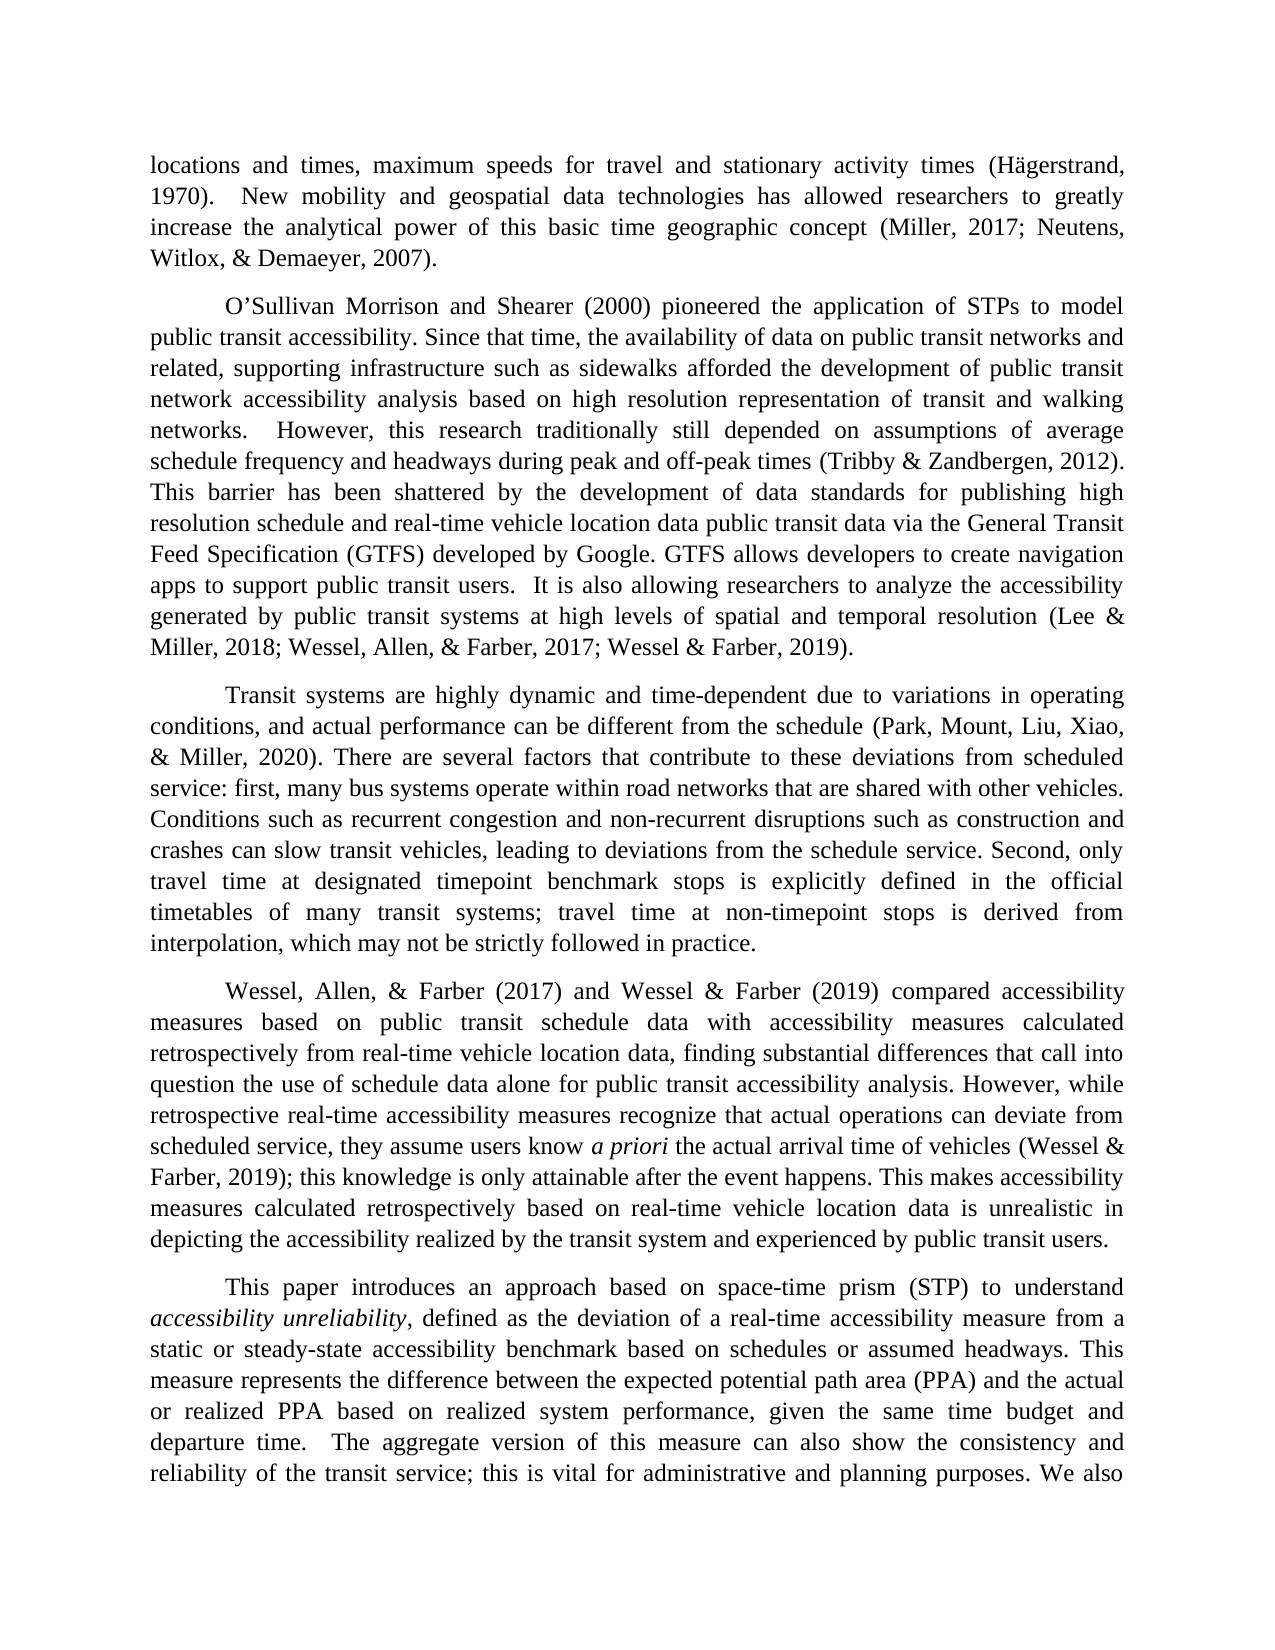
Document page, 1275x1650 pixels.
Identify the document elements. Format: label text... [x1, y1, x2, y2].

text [150, 150, 1125, 272]
text Transit systems are highly dynamic and time-dependent due to variations in operating conditions, and actual performance can be different from the schedule (Park, Mount, Liu, Xiao, & Miller, 2020). There are several factors that contribute to these deviations from scheduled service: first, many bus systems operate within road networks that are shared with other vehicles. Conditions such as recurrent congestion and non-recurrent disruptions such as construction and crashes can slow transit vehicles, leading to deviations from the schedule service. Second, only travel time at designated timepoint benchmark stops is explicitly defined in the official timetables of many transit systems; travel time at non-timepoint stops is derived from interpolation, which may not be strictly followed in practice. [150, 680, 1125, 957]
text Wessel, Allen, & Farber (2017) and Wessel & Farber (2019) compared accessibility measures based on public transit schedule data with accessibility measures calculated retrospectively from real-time vehicle location data, finding substantial differences that call into question the use of schedule data alone for public transit accessibility analysis. However, while retrospective real-time accessibility measures recognize that actual operations can deviate from scheduled service, they assume users know a priori the actual arrival time of vehicles (Wessel & Farber, 2019); this knowledge is only attainable after the event happens. This makes accessibility measures calculated retrospectively based on real-time vehicle location data is unrealistic in depicting the accessibility realized by the transit system and experienced by public transit users. [150, 976, 1125, 1253]
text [150, 1272, 1125, 1487]
text O’Sullivan Morrison and Shearer (2000) pioneered the application of STPs to model public transit accessibility. Since that time, the availability of data on public transit networks and related, supporting infrastructure such as sidewalks afforded the development of public transit network accessibility analysis based on high resolution representation of transit and walking networks. However, this research traditionally still depended on assumptions of average schedule frequency and headways during peak and off-peak times (Tribby & Zandbergen, 2012). This barrier has been shattered by the development of data standards for publishing high resolution schedule and real-time vehicle location data public transit data via the General Transit Feed Specification (GTFS) developed by Google. GTFS allows developers to create navigation apps to support public transit users. It is also allowing researchers to analyze the accessibility generated by public transit systems at high levels of spatial and temporal resolution (Lee & Miller, 2018; Wessel, Allen, & Farber, 2017; Wessel & Farber, 2019). [150, 291, 1125, 661]
